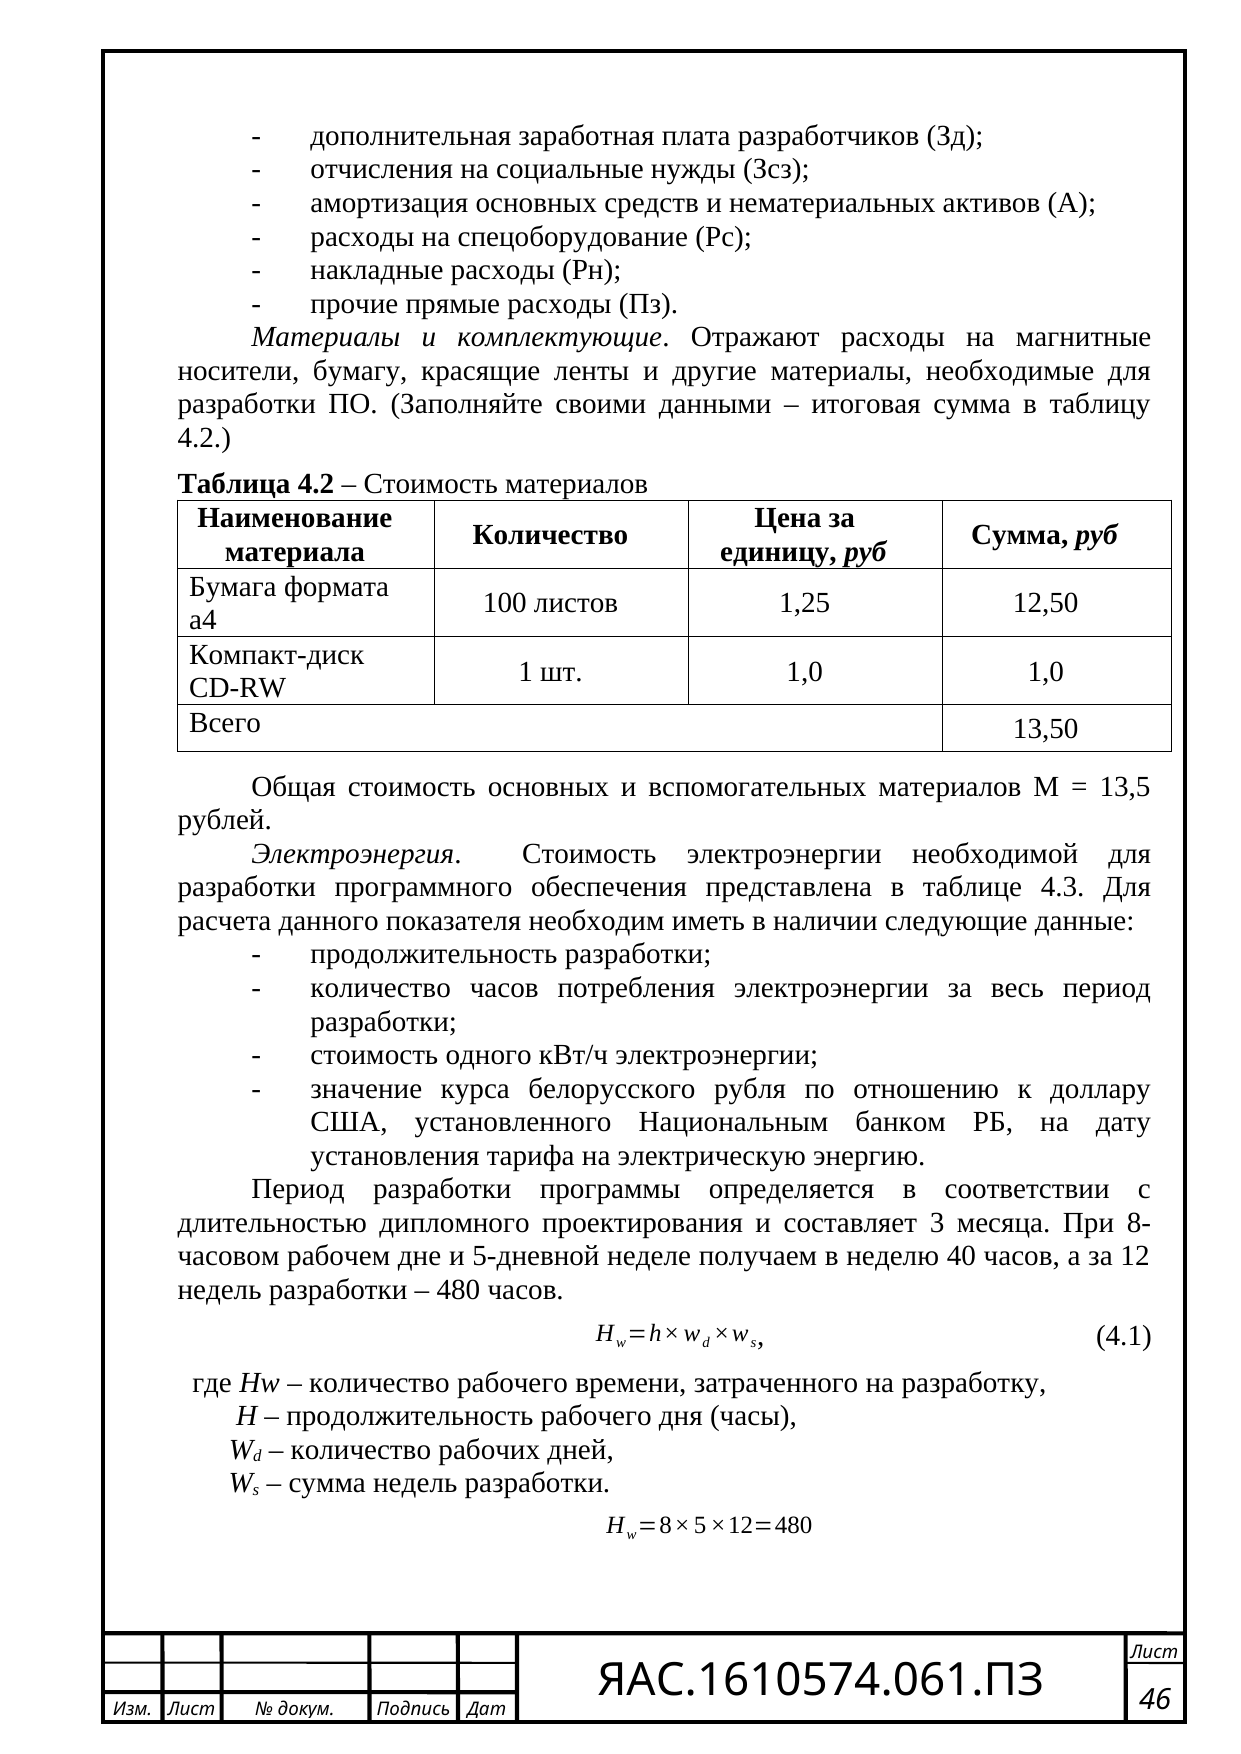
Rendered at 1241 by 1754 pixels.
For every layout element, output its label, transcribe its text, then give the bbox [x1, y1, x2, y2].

text Таблица 4.2 – Стоимость материалов [177, 466, 1129, 499]
text Электроэнергия. Стоимость электроэнергии необходимой для разработки программного обеспечения представлена в таблице 4.3. Для расчета данного показателя необходим иметь в наличии следующие данные: [177, 836, 1152, 937]
table_header Сумма, руб [943, 501, 1171, 568]
text Период разработки программы определяется в соответствии с длительностью дипломного проектирования и составляет 3 месяца. При 8-часовом рабочем дне и 5-дневной неделе получаем в неделю 40 часов, а за 12 недель разработки – 480 часов. [177, 1171, 1152, 1306]
list количество часов потребления электроэнергии за весь период разработки; [251, 970, 1152, 1037]
text Wd – количество рабочих дней, [177, 1432, 1152, 1465]
list амортизация основных средств и нематериальных активов (А); [251, 185, 1152, 219]
table_header Количество [435, 501, 688, 568]
list продолжительность разработки; [251, 937, 1152, 970]
text , (4.1) [177, 1318, 1152, 1352]
table_cell Компакт-диск CD-RW [178, 637, 434, 704]
table_cell 100 листов [435, 569, 688, 636]
list накладные расходы (Рн); [251, 252, 1152, 286]
table_cell 1 шт. [435, 637, 688, 704]
list отчисления на социальные нужды (Зсз); [251, 152, 1152, 185]
list прочие прямые расходы (Пз). [251, 286, 1152, 319]
text H – продолжительность рабочего дня (часы), [177, 1398, 1152, 1432]
text Материалы и комплектующие. Отражают расходы на магнитные носители, бумагу, красящие ленты и другие материалы, необходимые для разработки ПО. (Заполняйте своими данными – итоговая сумма в таблицу 4.2.) [177, 319, 1152, 453]
list дополнительная заработная плата разработчиков (Зд); [251, 118, 1152, 152]
text где Hw – количество рабочего времени, затраченного на разработку, [177, 1365, 1152, 1398]
list расходы на спецоборудование (Рс); [251, 219, 1152, 252]
table_cell 1,0 [943, 637, 1171, 704]
table_cell 12,50 [943, 569, 1171, 636]
table_cell 13,50 [943, 705, 1171, 751]
table_cell Бумага формата а4 [178, 569, 434, 636]
text Ws – сумма недель разработки. [177, 1465, 1129, 1499]
table_cell 1,25 [689, 569, 942, 636]
table_cell 1,0 [689, 637, 942, 704]
text Общая стоимость основных и вспомогательных материалов М = 13,5 рублей. [177, 769, 1152, 836]
table_header Цена за единицу, руб [689, 501, 942, 568]
list стоимость одного кВт/ч электроэнергии; [251, 1037, 1152, 1071]
list значение курса белорусского рубля по отношению к доллару США, установленного Национальным банком РБ, на дату установления тарифа на электрическую энергию. [251, 1071, 1152, 1171]
table_header Наименование материала [178, 501, 434, 568]
table_cell Всего [178, 705, 942, 751]
